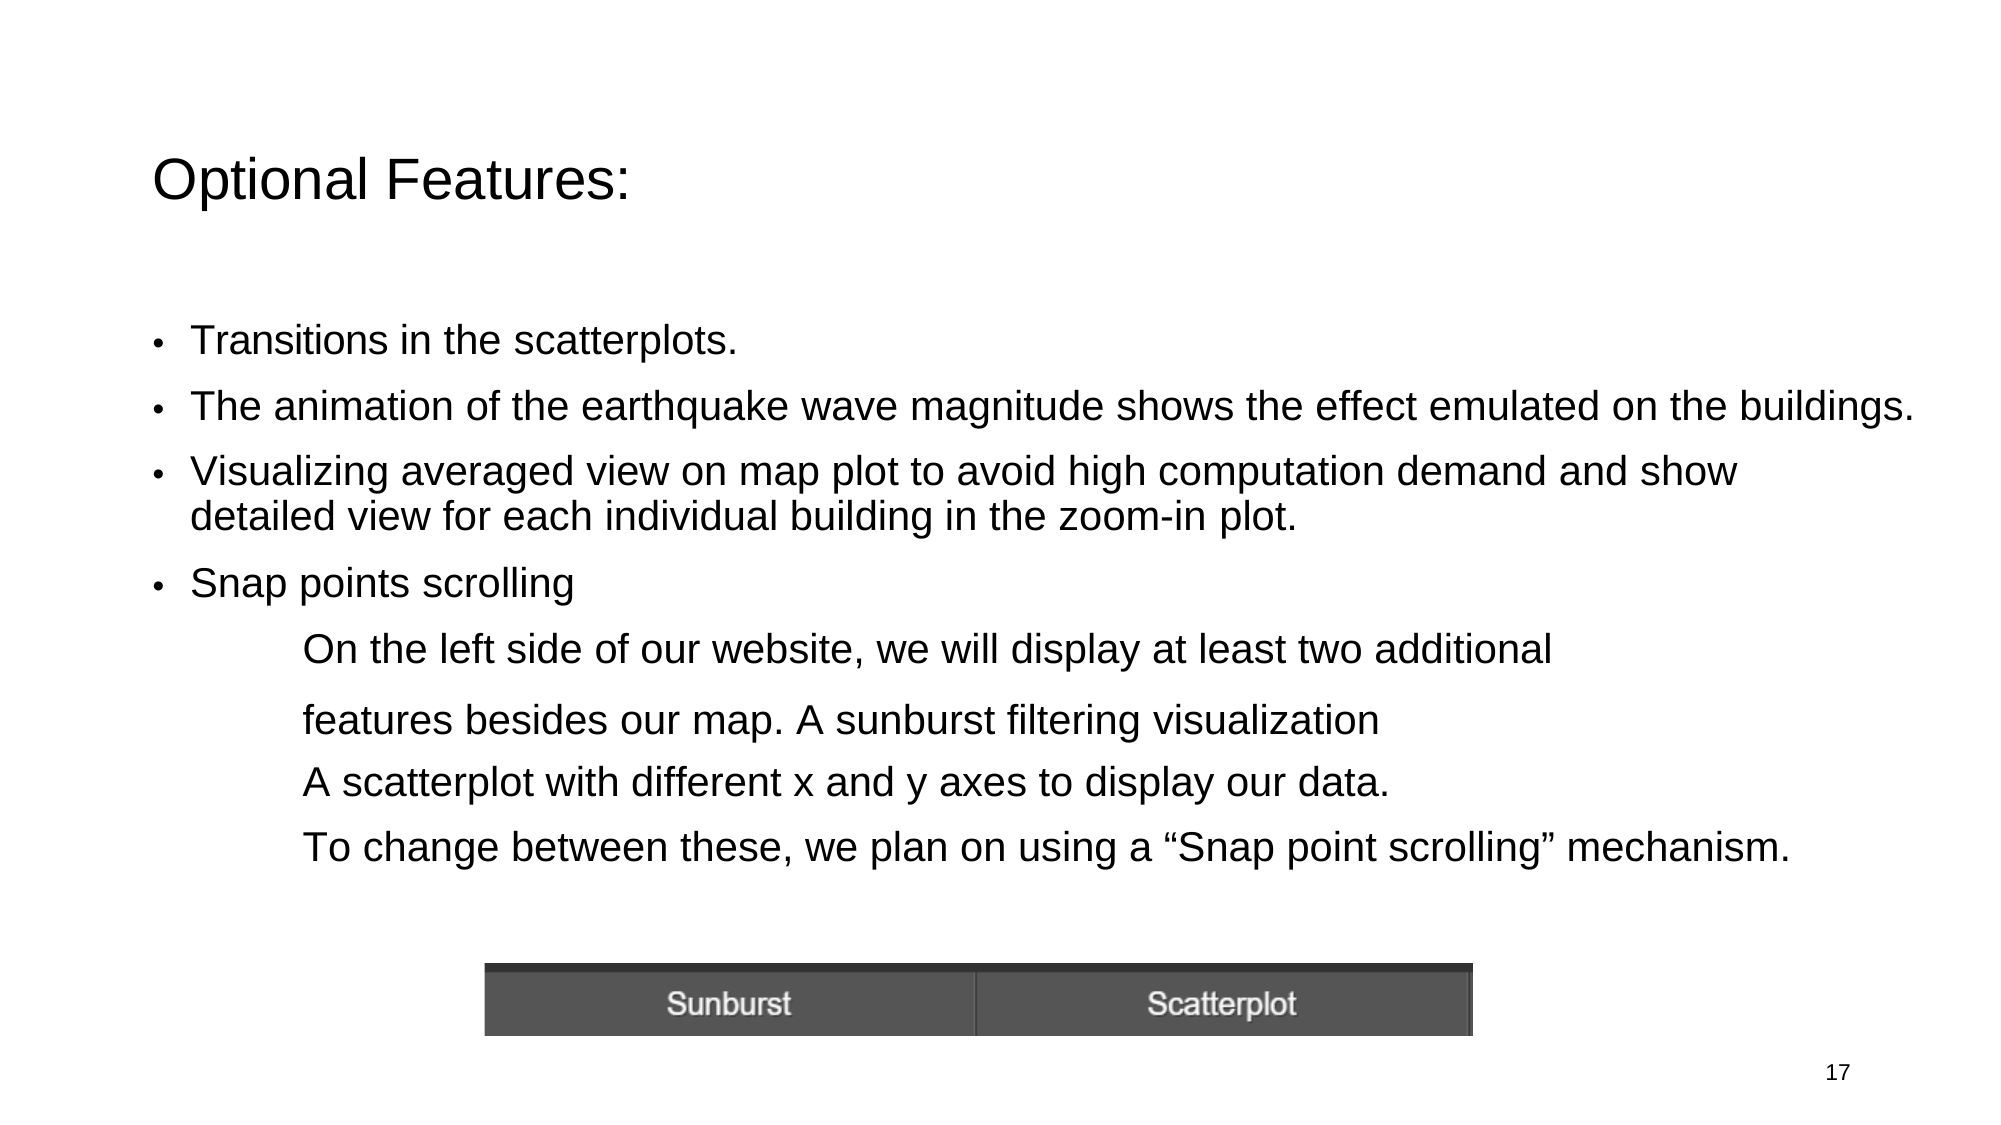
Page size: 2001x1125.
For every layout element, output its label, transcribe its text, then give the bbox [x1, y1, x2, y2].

list Snap points scrolling [152, 558, 1962, 606]
picture [484, 963, 1473, 1036]
text A scatterplot with different x and y axes to display our data. [302, 766, 1962, 804]
list The animation of the earthquake wave magnitude shows the effect emulated on the buildings. [152, 382, 1962, 430]
list Transitions in the scatterplots. [152, 316, 1962, 363]
text To change between these, we plan on using a “Snap point scrolling” mechanism. [302, 822, 1962, 870]
subtitle Optional Features: [152, 145, 1962, 212]
text On the left side of our website, we will display at least two additional features besides our map. A sunburst filtering visualization [302, 624, 1646, 743]
list Visualizing averaged view on map plot to avoid high computation demand and show detailed view for each individual building in the zoom-in plot. [152, 450, 1839, 539]
